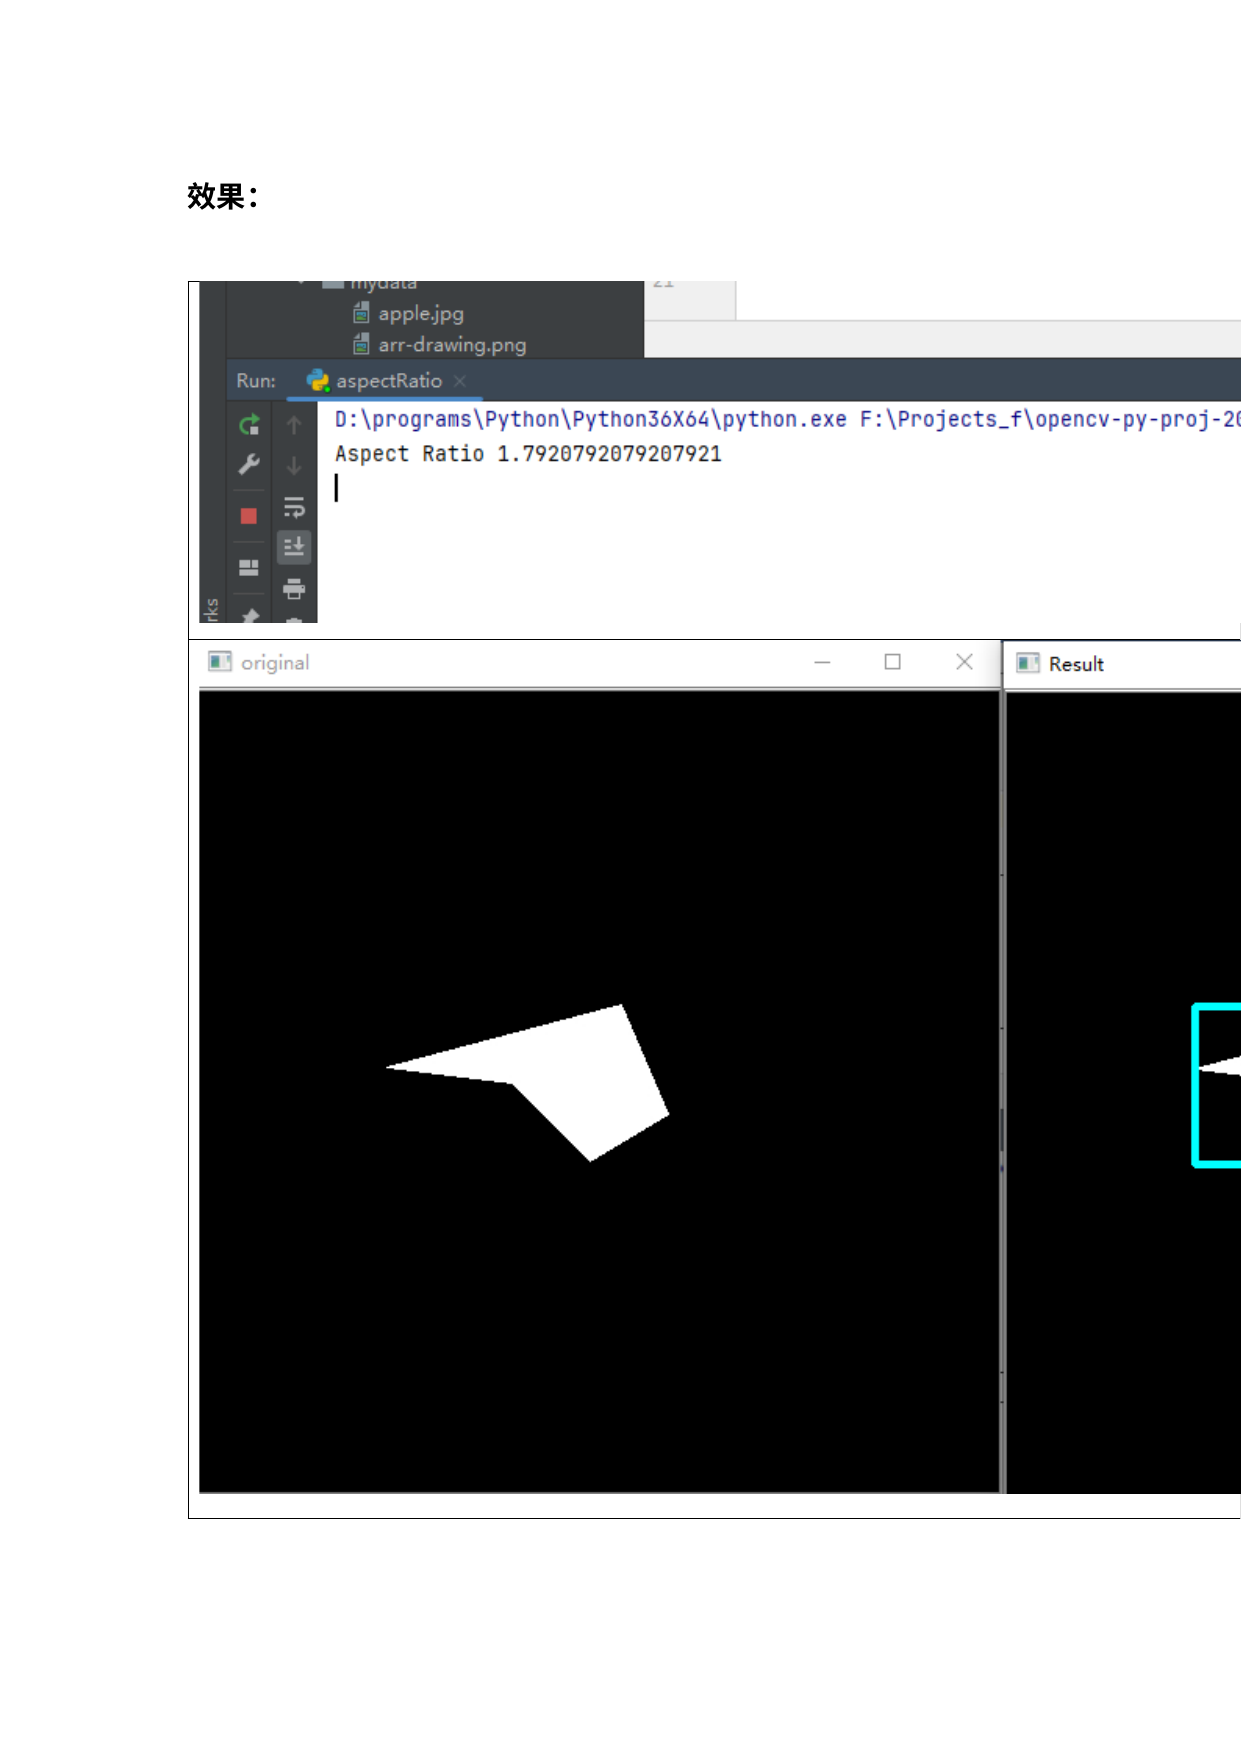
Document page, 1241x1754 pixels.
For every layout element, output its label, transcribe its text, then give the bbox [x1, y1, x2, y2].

subtitle 效果： [187, 162, 1053, 227]
table_header [189, 282, 1240, 639]
picture [199, 640, 1241, 1494]
picture [199, 281, 1241, 623]
table_cell [189, 640, 1240, 1518]
